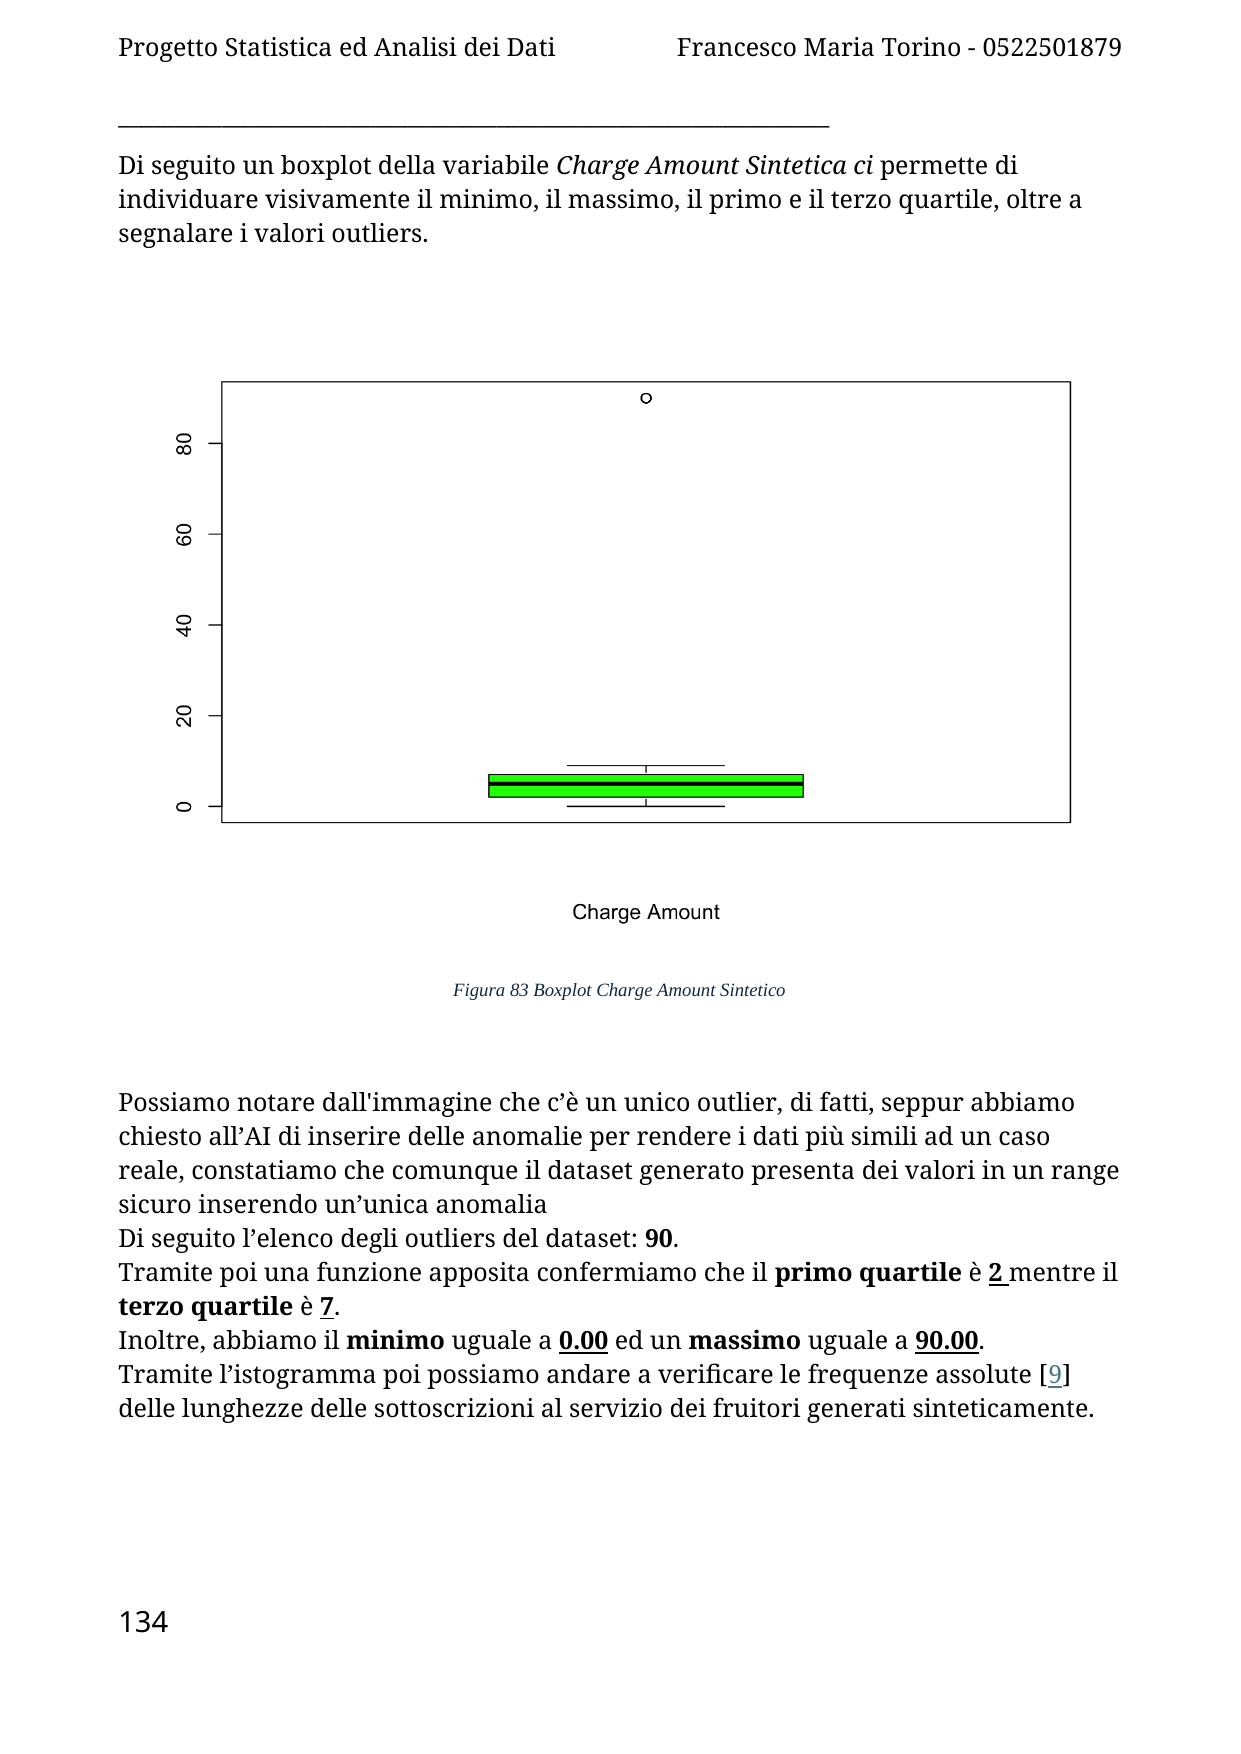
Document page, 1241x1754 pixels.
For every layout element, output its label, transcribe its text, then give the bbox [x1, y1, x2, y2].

text Di seguito un boxplot della variabile Charge Amount Sintetica ci permette di individuare visivamente il minimo, il massimo, il primo e il terzo quartile, oltre a segnalare i valori outliers. [118, 148, 1122, 250]
text Tramite l’istogramma poi possiamo andare a verificare le frequenze assolute [9] delle lunghezze delle sottoscrizioni al servizio dei fruitori generati sinteticamente. [118, 1357, 1122, 1425]
picture [118, 278, 1123, 951]
text Possiamo notare dall'immagine che c’è un unico outlier, di fatti, seppur abbiamo chiesto all’AI di inserire delle anomalie per rendere i dati più simili ad un caso reale, constatiamo che comunque il dataset generato presenta dei valori in un range sicuro inserendo un’unica anomalia [118, 1084, 1122, 1221]
text Figura 83 Boxplot Charge Amount Sintetico [118, 979, 1122, 1001]
text Inoltre, abbiamo il minimo uguale a 0.00 ed un massimo uguale a 90.00. [118, 1323, 1122, 1357]
text Tramite poi una funzione apposita confermiamo che il primo quartile è 2 mentre il terzo quartile è 7. [118, 1255, 1122, 1323]
text Di seguito l’elenco degli outliers del dataset: 90. [118, 1221, 1122, 1255]
